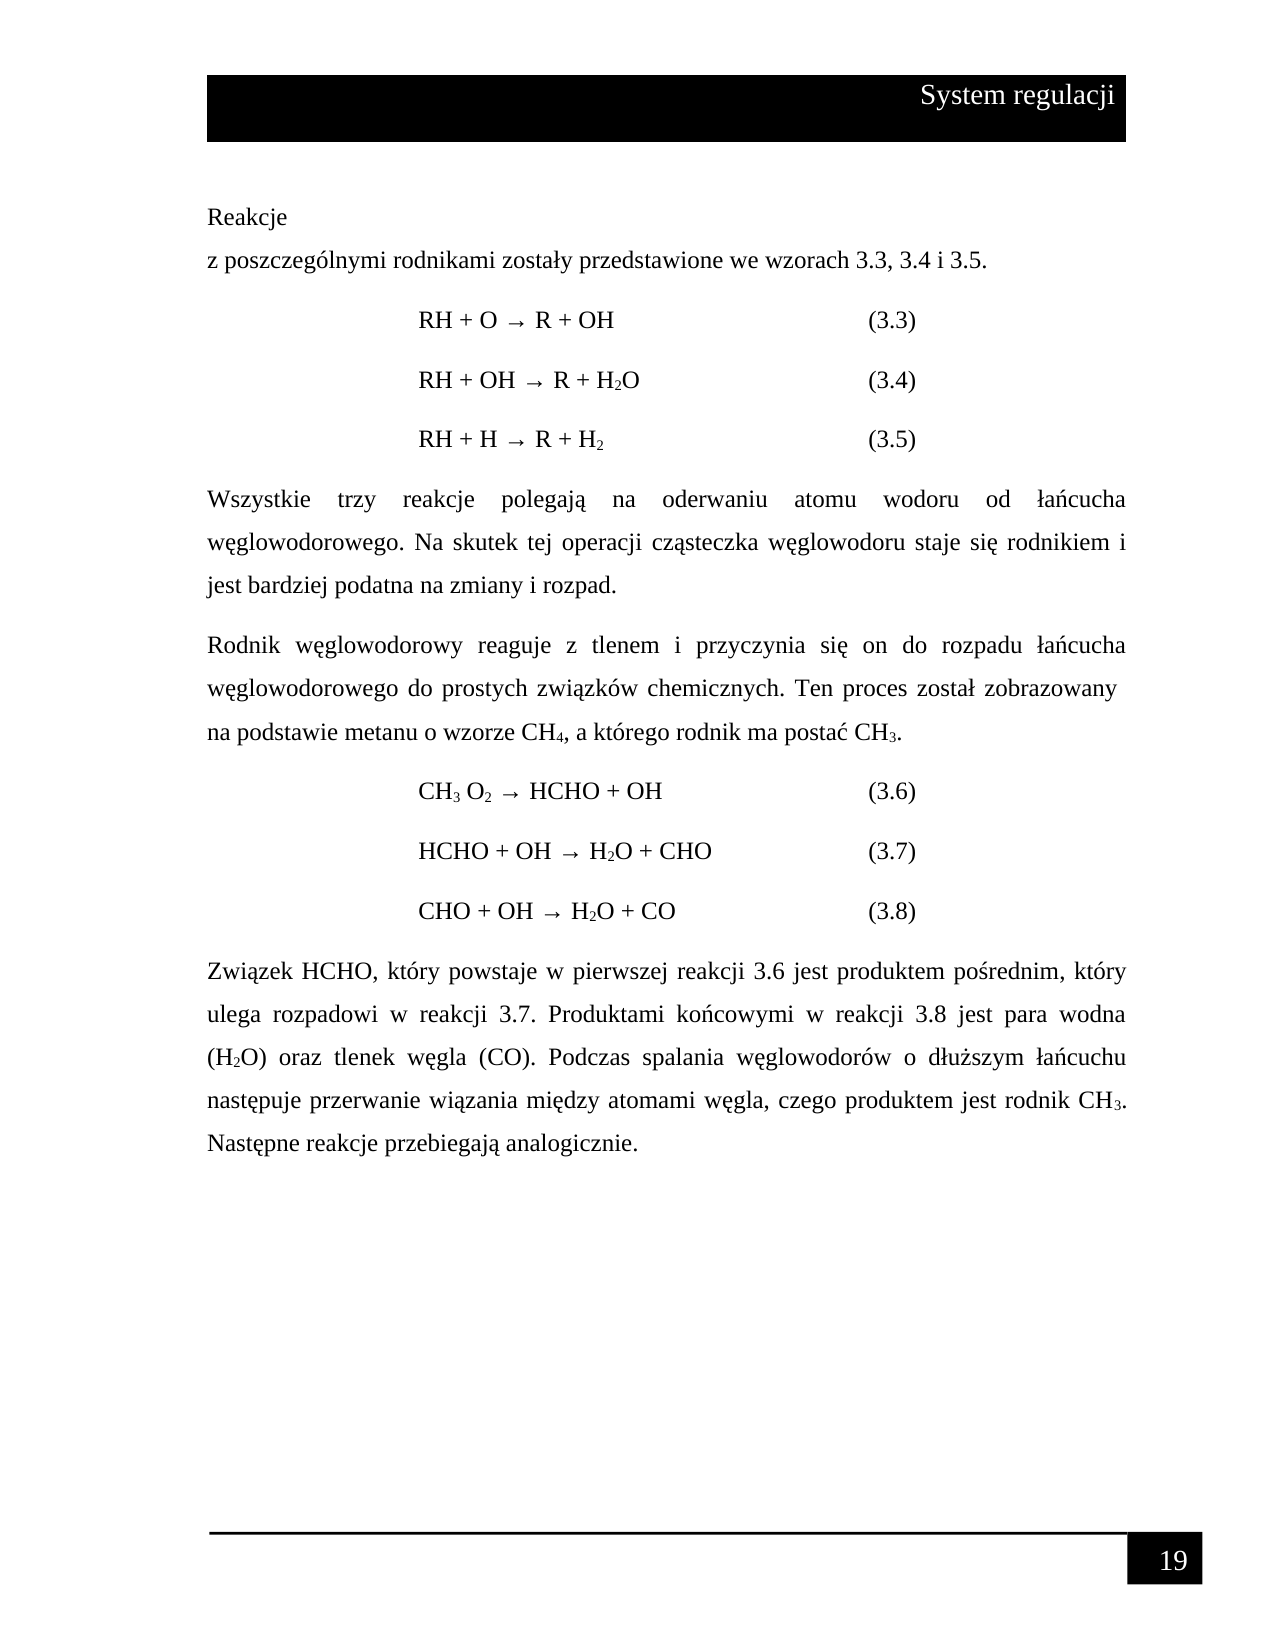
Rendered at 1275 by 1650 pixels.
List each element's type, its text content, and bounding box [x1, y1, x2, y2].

text RH + H → R + H2 (3.5) [207, 424, 1127, 453]
text Związek HCHO, który powstaje w pierwszej reakcji 3.6 jest produktem pośrednim, który ulega rozpadowi w reakcji 3.7. Produktami końcowymi w reakcji 3.8 jest para wodna (H2O) oraz tlenek węgla (CO). Podczas spalania węglowodorów o dłuższym łańcuchu następuje przerwanie wiązania między atomami węgla, czego produktem jest rodnik CH3. Następne reakcje przebiegają analogicznie. [207, 956, 1127, 1157]
text Wszystkie trzy reakcje polegają na oderwaniu atomu wodoru od łańcucha węglowodorowego. Na skutek tej operacji cząsteczka węglowodoru staje się rodnikiem i jest bardziej podatna na zmiany i rozpad. [207, 484, 1127, 599]
text CHO + OH → H2O + CO (3.8) [207, 896, 1127, 925]
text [207, 202, 1127, 274]
text RH + O → R + OH (3.3) [207, 305, 1127, 334]
text RH + OH → R + H2O (3.4) [207, 365, 1127, 393]
text HCHO + OH → H2O + CHO (3.7) [207, 836, 1127, 865]
text CH3 O2 → HCHO + OH (3.6) [207, 776, 1127, 805]
text Rodnik węglowodorowy reaguje z tlenem i przyczynia się on do rozpadu łańcucha węglowodorowego do prostych związków chemicznych. Ten proces został zobrazowany na podstawie metanu o wzorze CH4, a którego rodnik ma postać CH3. [207, 630, 1127, 745]
